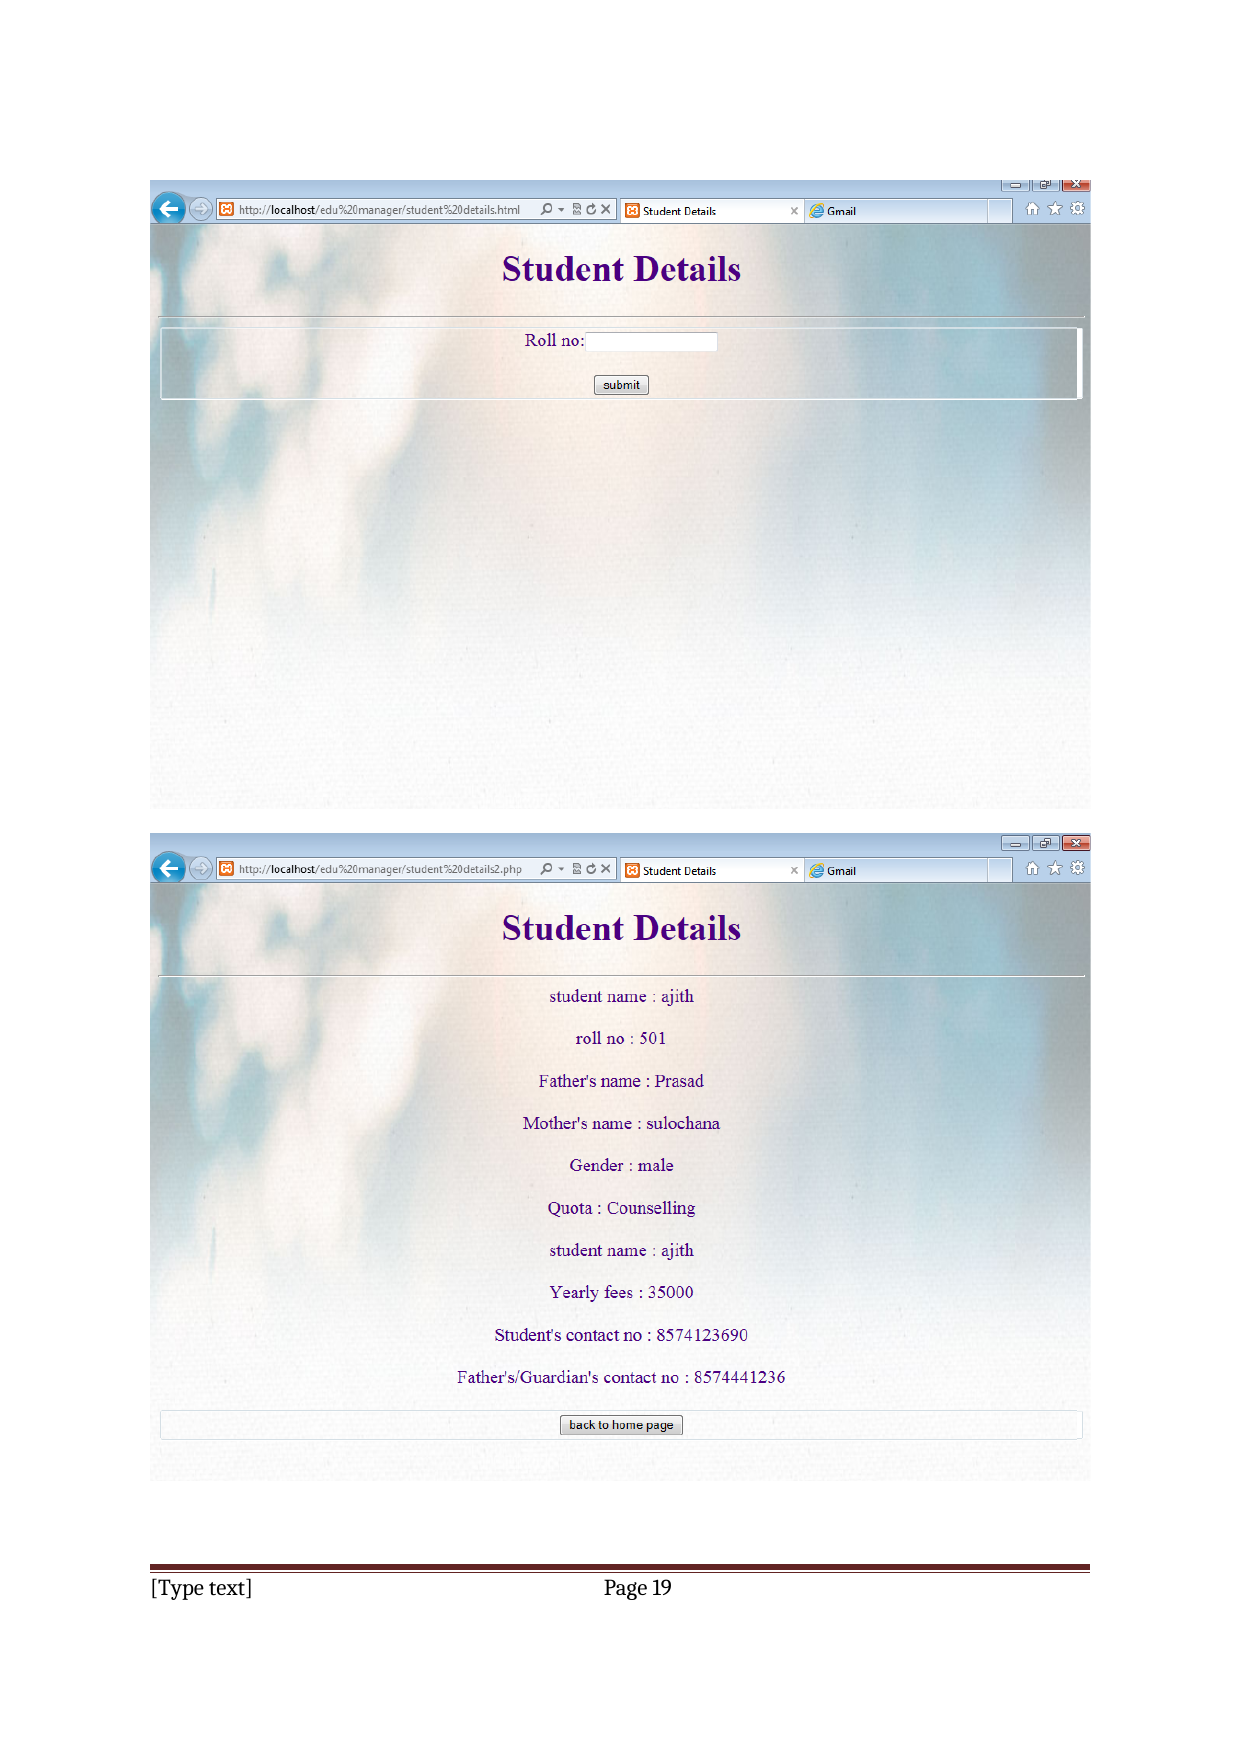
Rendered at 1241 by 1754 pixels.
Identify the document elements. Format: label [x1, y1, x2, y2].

picture [150, 180, 1091, 809]
picture [150, 833, 1091, 1481]
